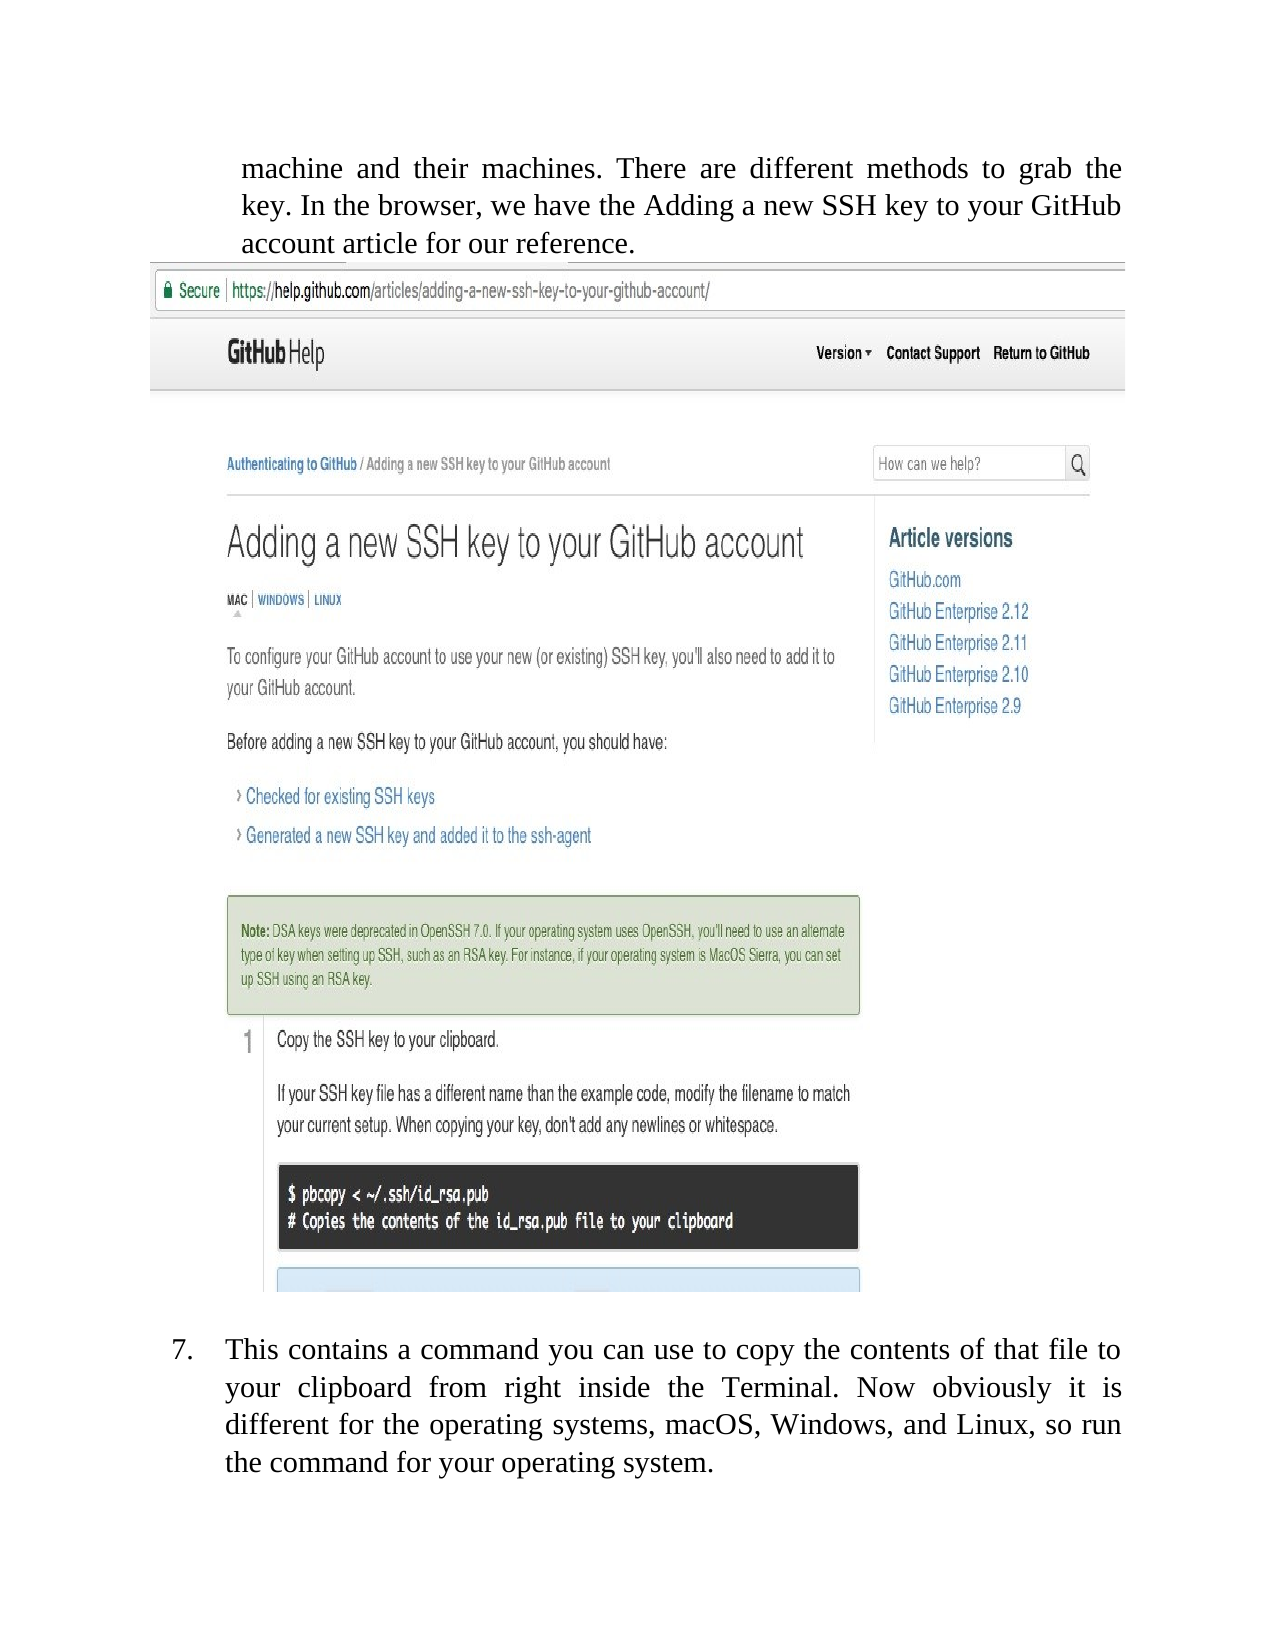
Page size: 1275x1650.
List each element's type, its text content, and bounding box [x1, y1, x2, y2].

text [240, 150, 1123, 259]
list This contains a command you can use to copy the contents of that file to your clipboard from right inside the Terminal. Now obviously it is different for the operating systems, macOS, Windows, and Linux, so run the command for your operating system. [171, 1332, 1123, 1478]
picture [150, 262, 1125, 1292]
